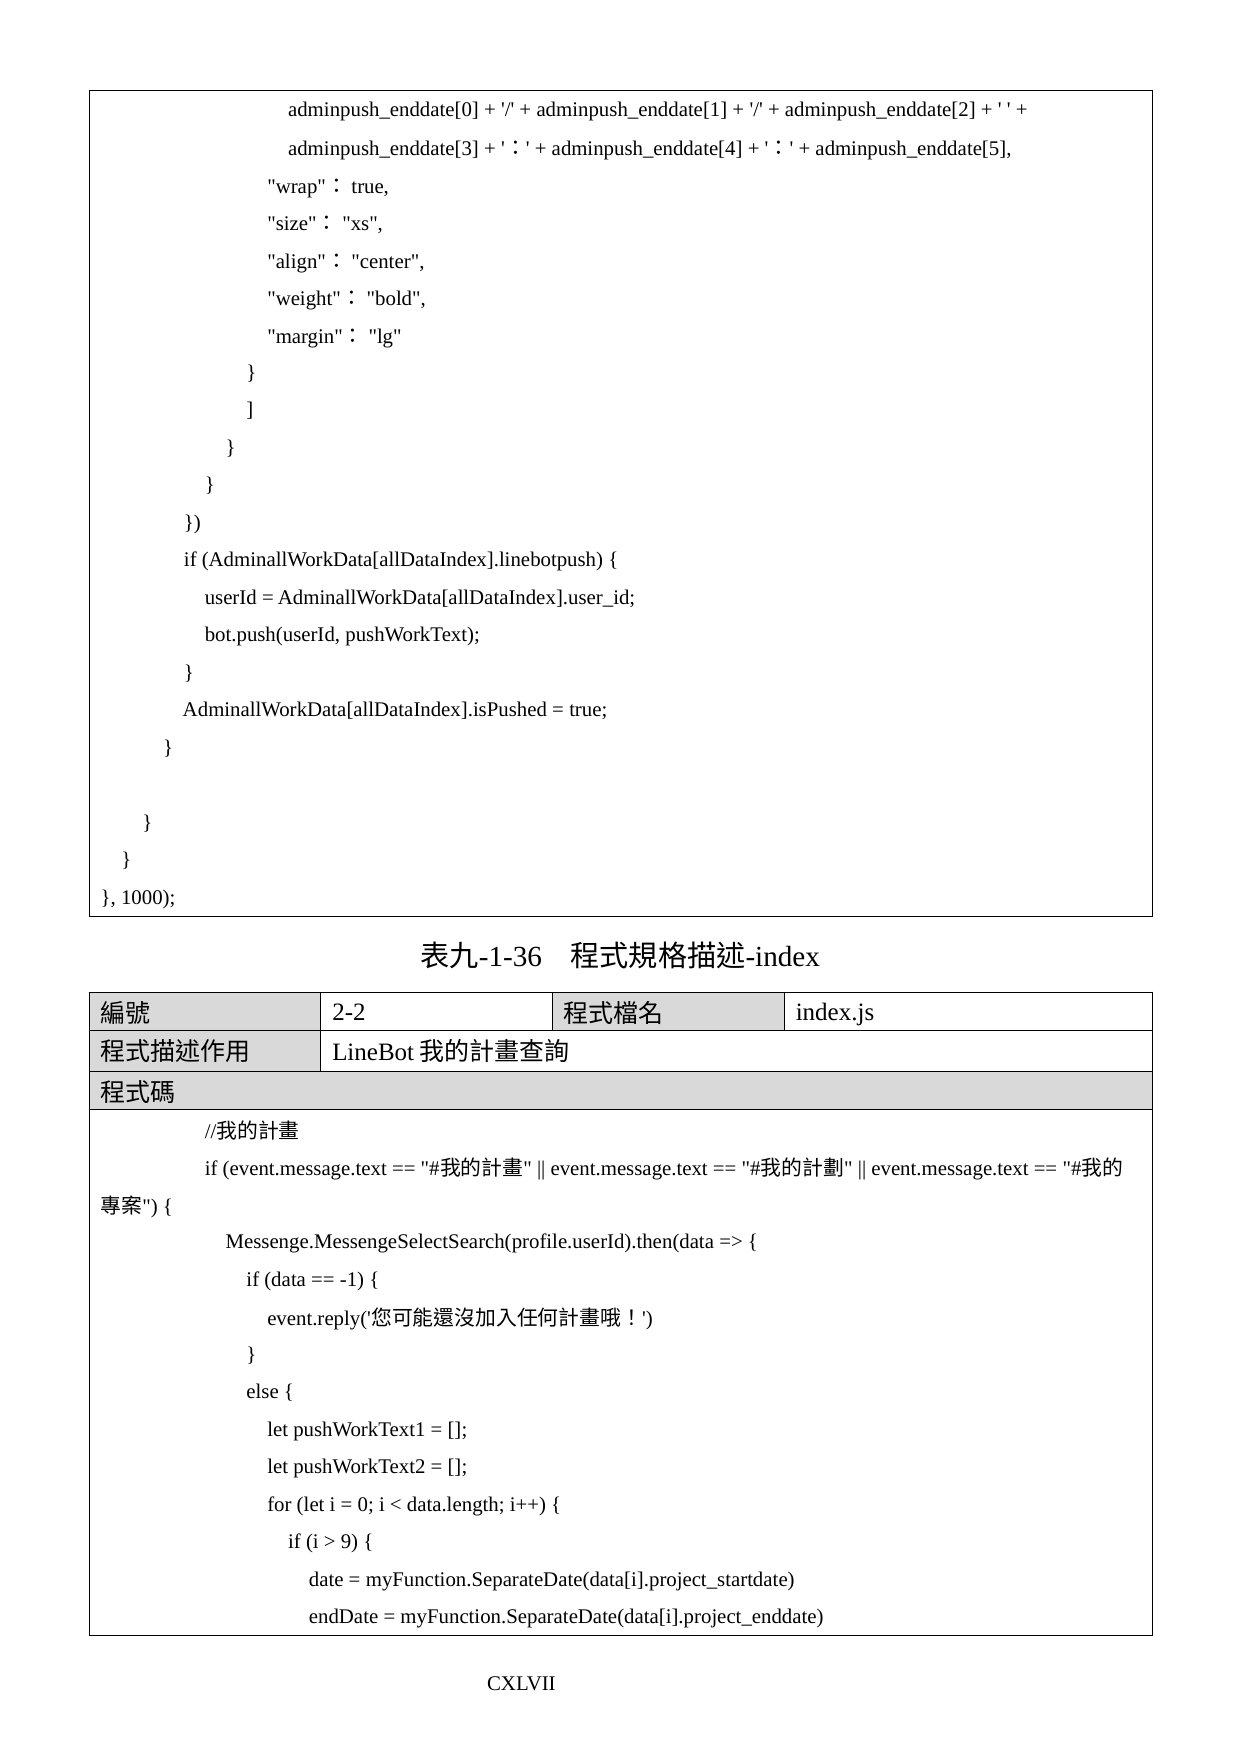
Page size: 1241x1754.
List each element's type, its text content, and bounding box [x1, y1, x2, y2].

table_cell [90, 1110, 1152, 1635]
table_header index.js [785, 993, 1152, 1030]
text 程式規格描述-index [89, 917, 1152, 992]
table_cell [90, 91, 1152, 916]
table_cell 程式描述作用 [90, 1031, 320, 1071]
table_cell 程式碼 [90, 1072, 1152, 1109]
table_header 程式檔名 [553, 993, 784, 1030]
table_header 編號 [90, 993, 320, 1030]
table_cell LineBot我的計畫查詢 [321, 1031, 1152, 1071]
table_header 2-2 [321, 993, 552, 1030]
